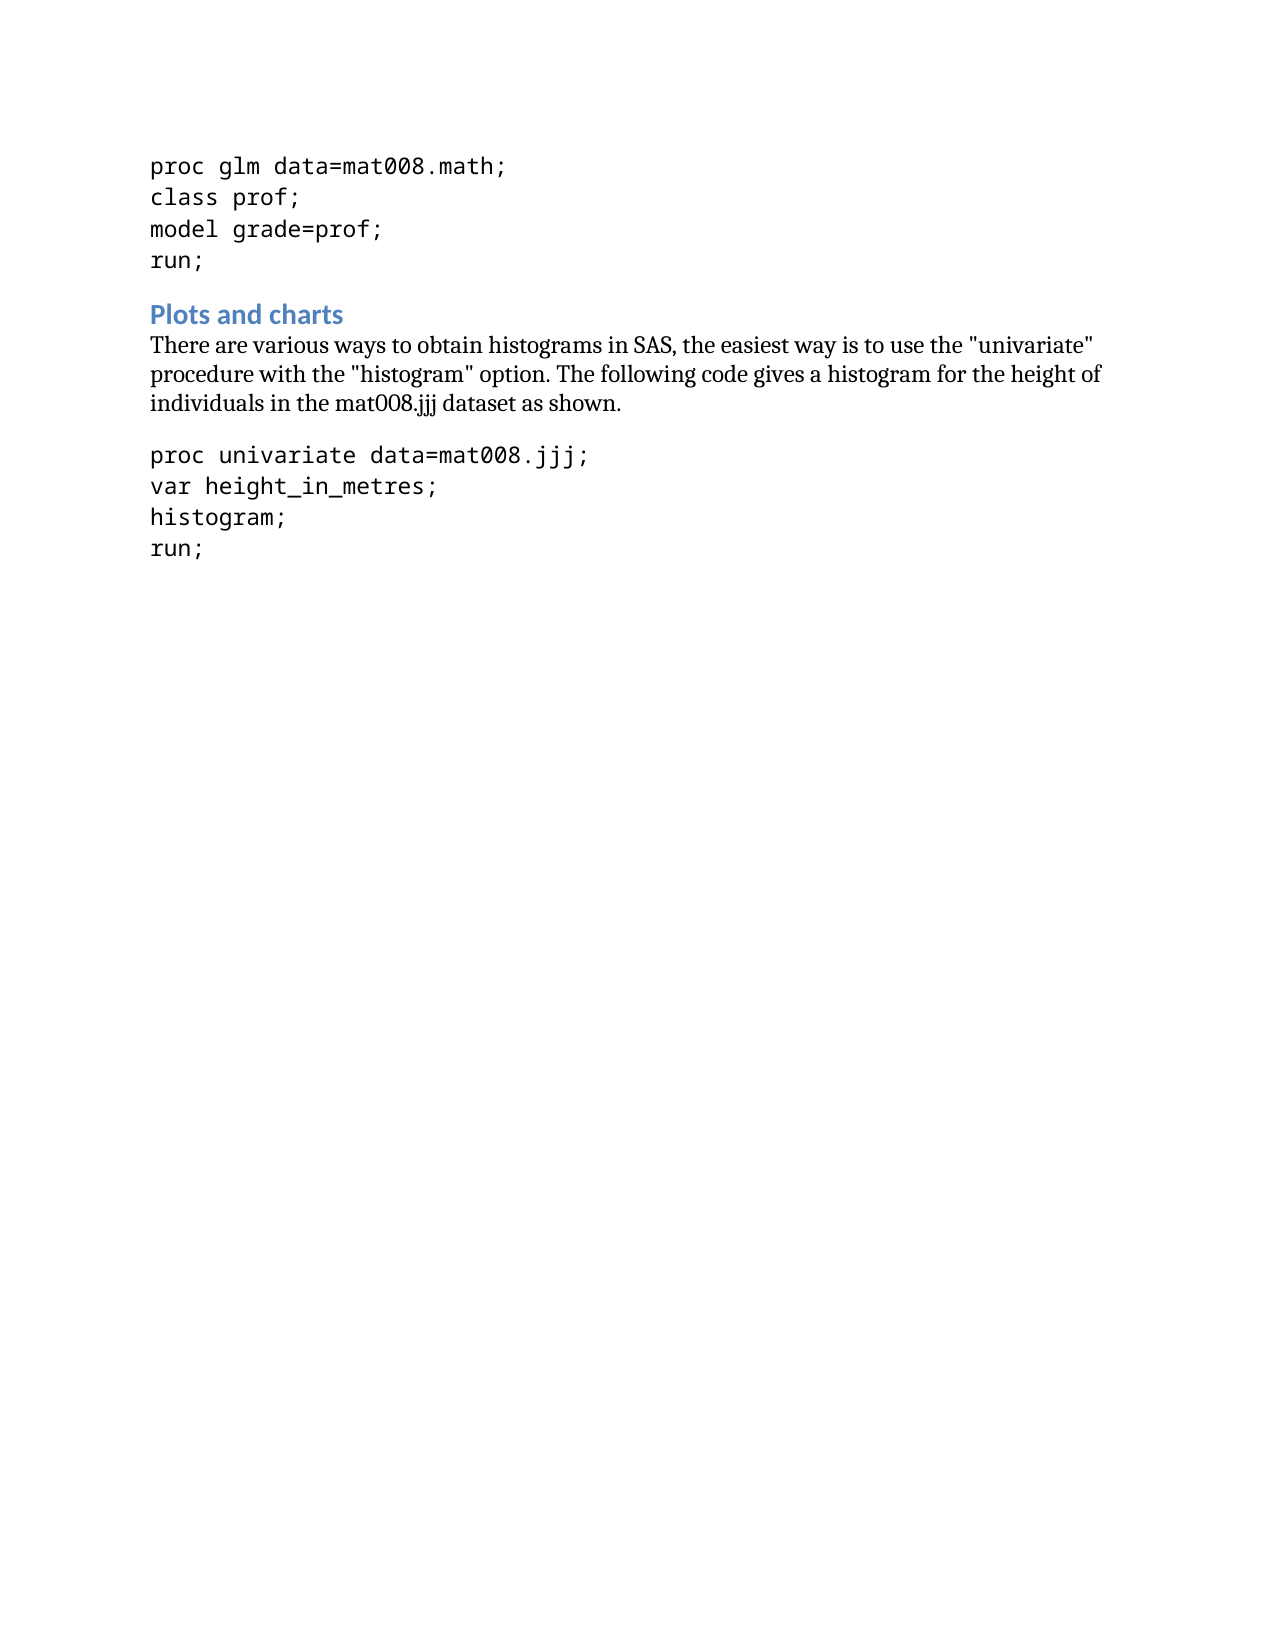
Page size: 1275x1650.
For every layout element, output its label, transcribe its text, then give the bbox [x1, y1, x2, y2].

subtitle Plots and charts [150, 296, 1125, 331]
text There are various ways to obtain histograms in SAS, the easiest way is to use the "univariate" procedure with the "histogram" option. The following code gives a histogram for the height of individuals in the mat008.jjj dataset as shown. [150, 331, 1125, 418]
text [150, 150, 1125, 275]
text proc univariate data=mat008.jjj;var height_in_metres;histogram;run; [150, 438, 1125, 563]
